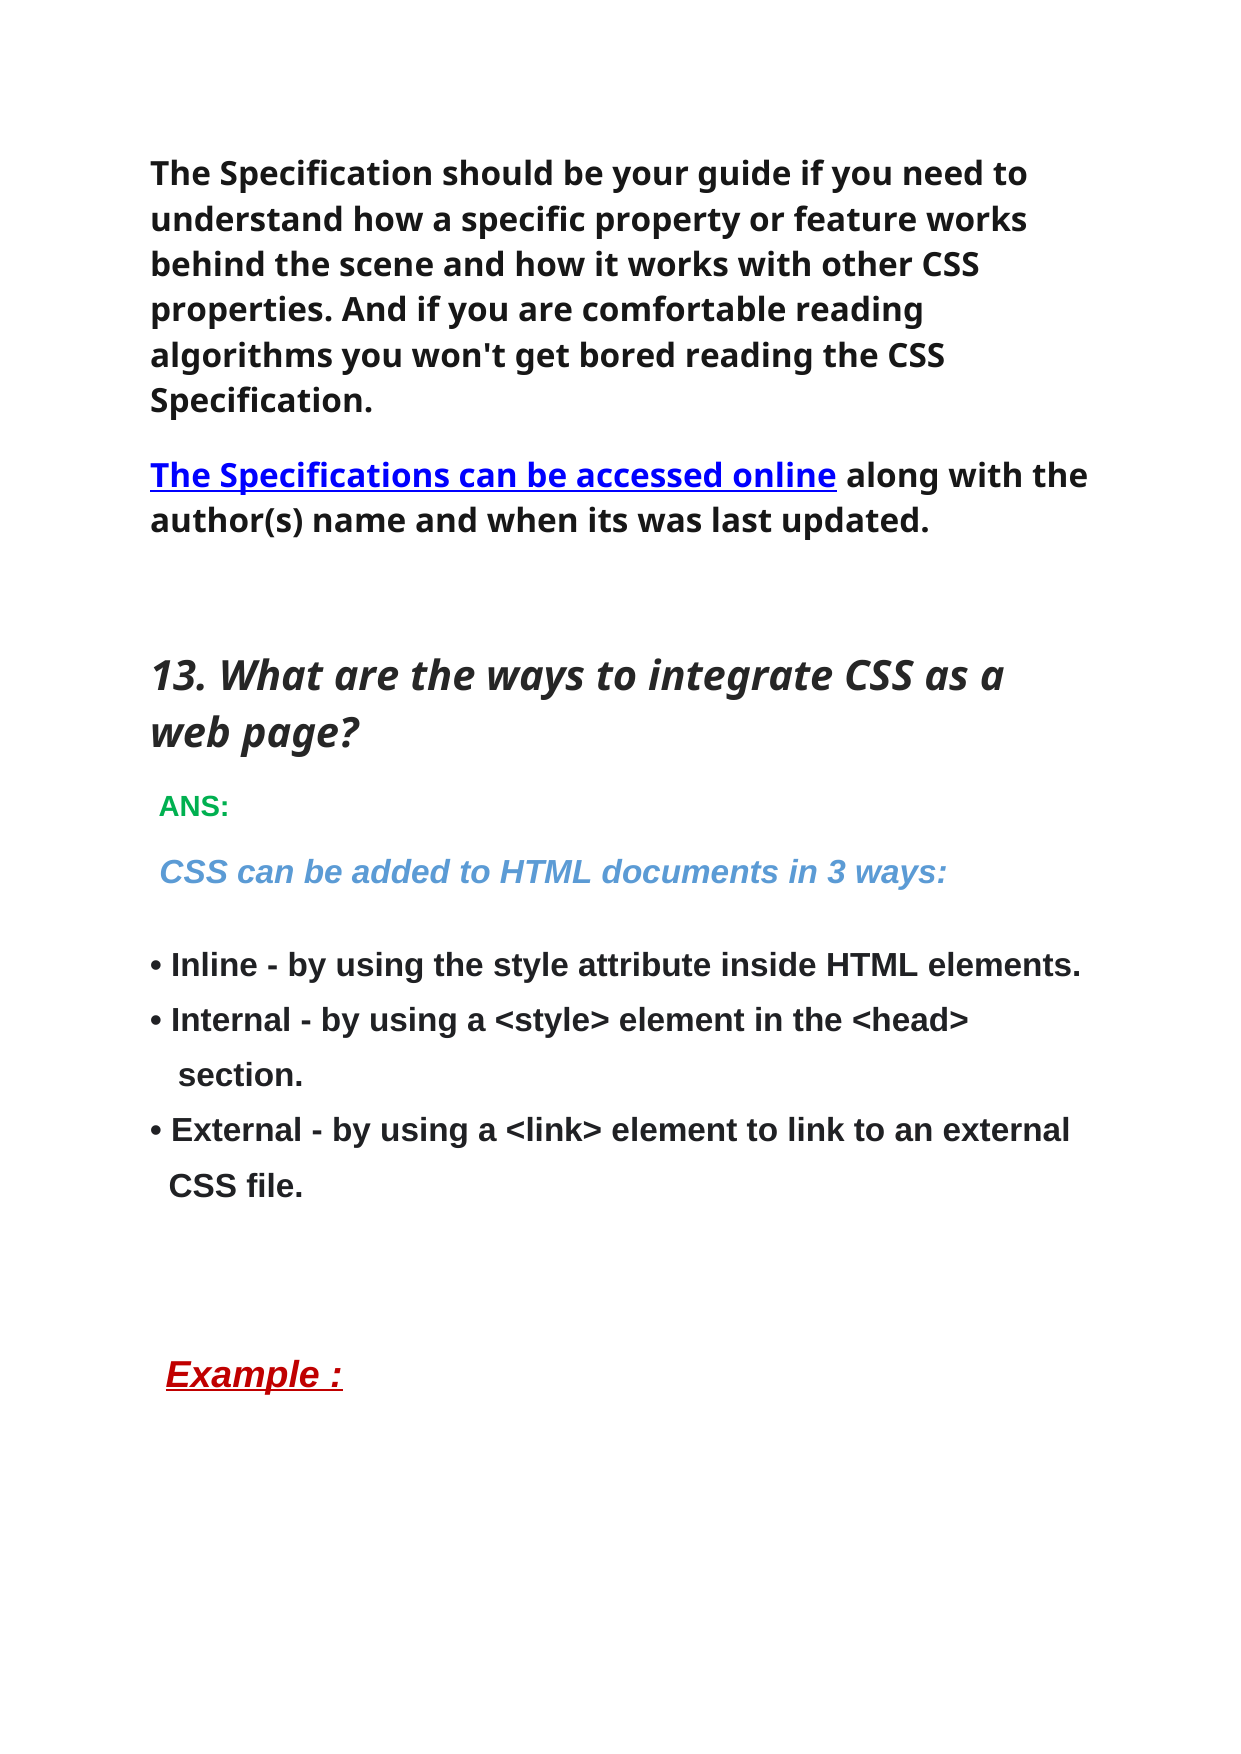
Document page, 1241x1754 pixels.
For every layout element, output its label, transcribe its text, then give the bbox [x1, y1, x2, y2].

subtitle Example : [158, 1352, 1090, 1395]
text section. [150, 1055, 1090, 1094]
text • Internal - by using a <style> element in the <head> [150, 1000, 1090, 1039]
text • Inline - by using the style attribute inside HTML elements. [150, 907, 1090, 984]
text The Specification should be your guide if you need to understand how a specific property or feature works behind the scene and how it works with other CSS properties. And if you are comfortable reading algorithms you won't get bored reading the CSS Specification. [150, 150, 1090, 422]
text • External - by using a <link> element to link to an external [150, 1111, 1090, 1149]
text CSS can be added to HTML documents in 3 ways: [150, 852, 1090, 890]
text CSS file. [150, 1166, 1090, 1232]
subtitle ANS: [158, 789, 1090, 822]
text The Specifications can be accessed online along with the author(s) name and when its was last updated. [150, 452, 1090, 542]
text 13. What are the ways to integrate CSS as a web page? [150, 646, 1090, 760]
